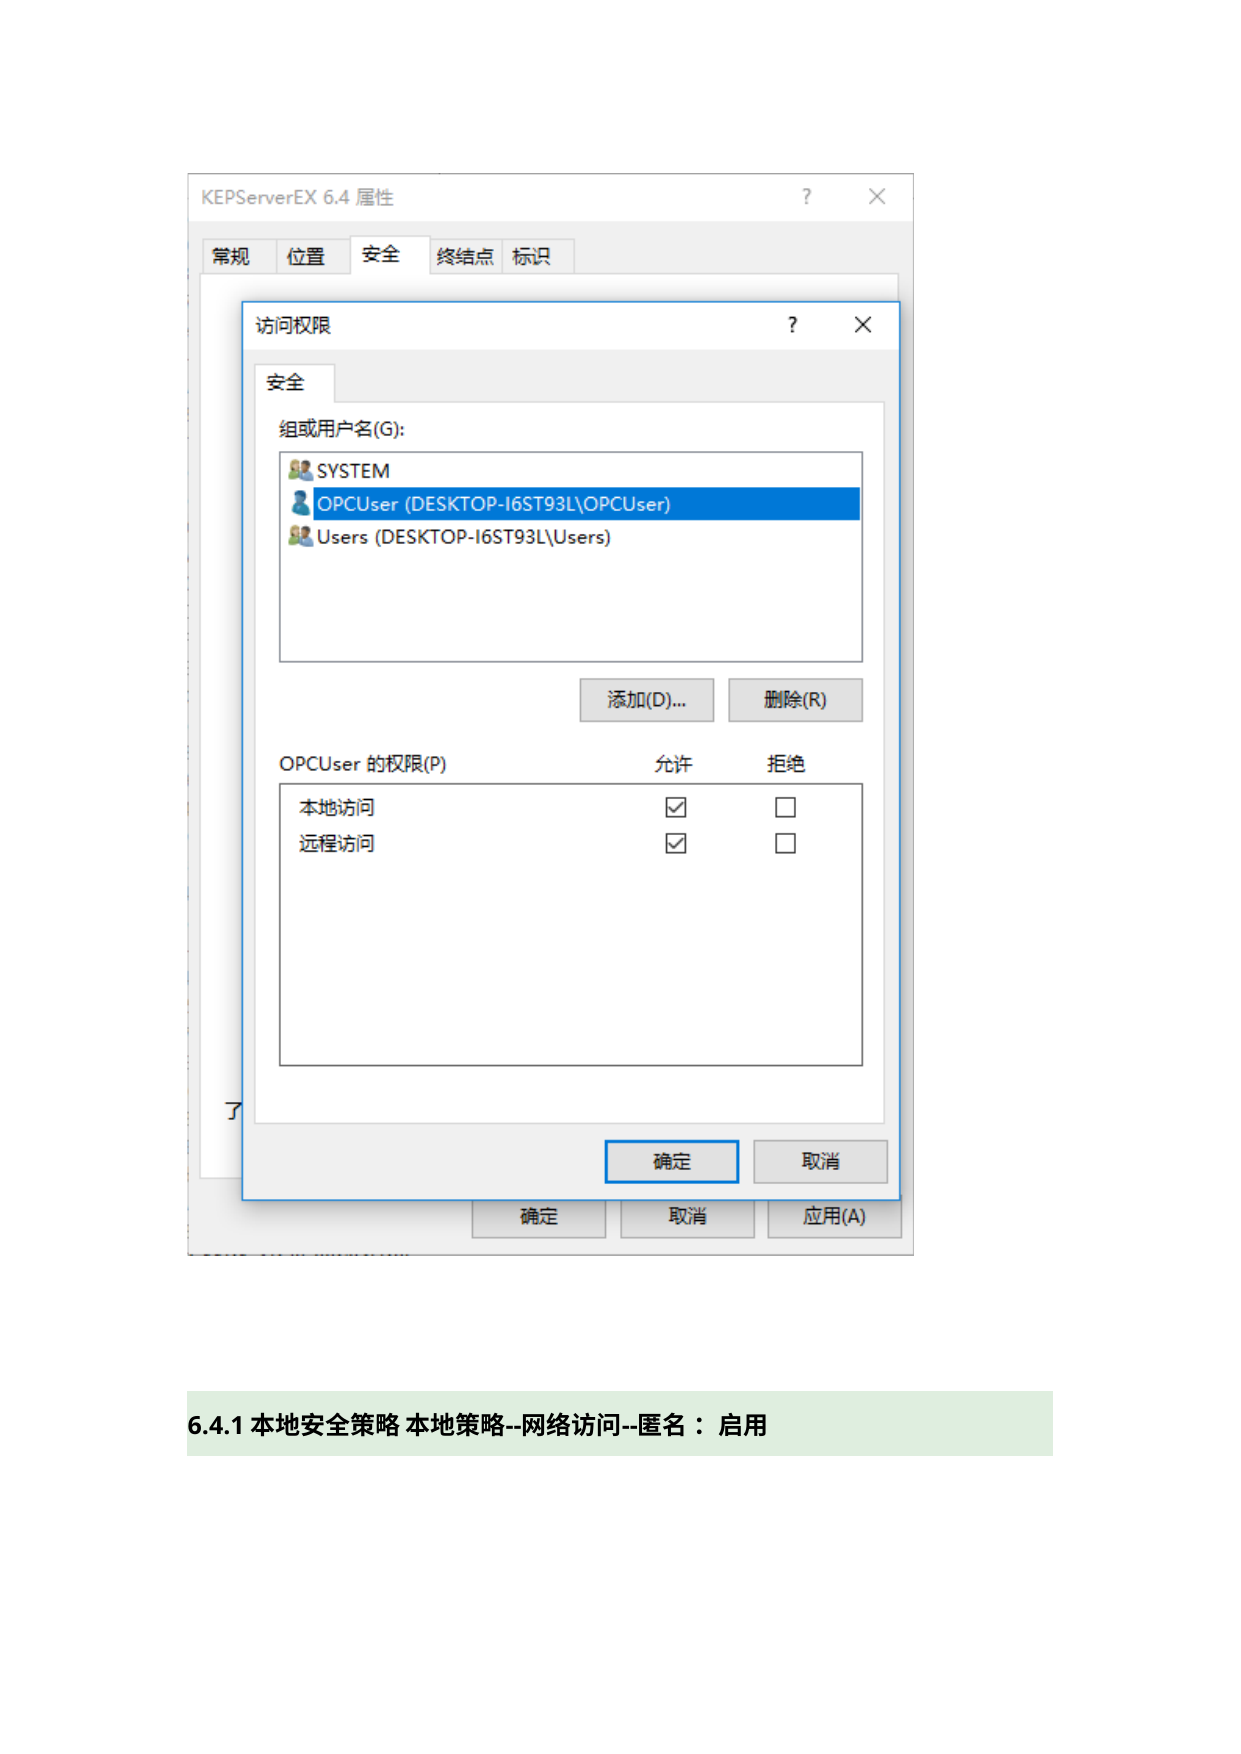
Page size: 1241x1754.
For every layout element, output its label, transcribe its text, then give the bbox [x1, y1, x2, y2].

picture [187, 173, 914, 1256]
subtitle 6.4.1本地安全策略 本地策略--网络访问--匿名 ：启用 [187, 1391, 1053, 1456]
